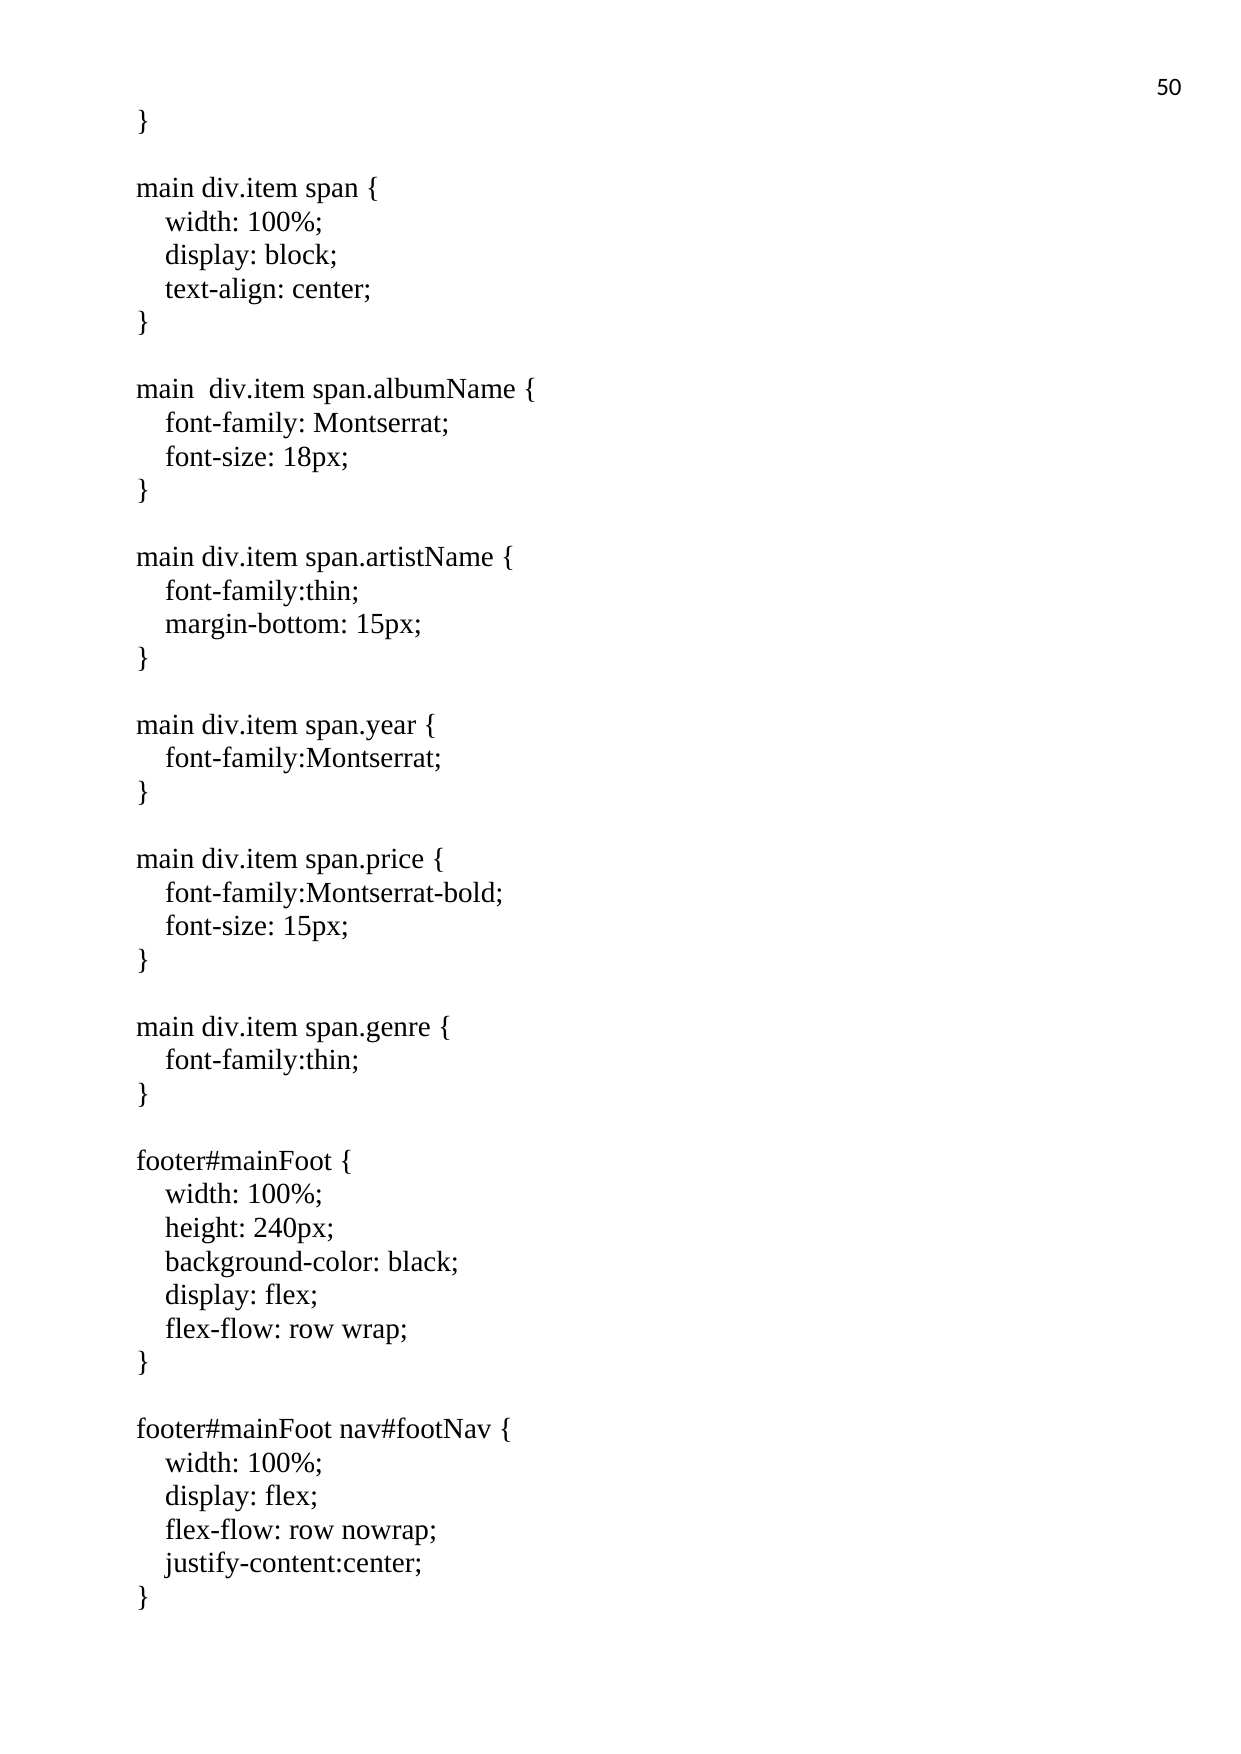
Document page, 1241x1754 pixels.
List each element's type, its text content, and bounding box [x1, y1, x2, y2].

text main div.item span { [136, 170, 1181, 204]
text } [136, 472, 1181, 506]
text flex-flow: row wrap; [136, 1311, 1181, 1344]
text font-family:Montserrat; [136, 741, 1181, 774]
text main div.item span.year { [136, 707, 1181, 741]
text main div.item span.genre { [136, 1009, 1181, 1042]
text } [136, 1579, 1181, 1613]
text } [136, 942, 1181, 975]
text footer#mainFoot nav#footNav { [136, 1411, 1181, 1445]
text } [136, 1076, 1181, 1109]
text text-align: center; [136, 271, 1181, 304]
text width: 100%; [136, 1177, 1181, 1210]
text margin-bottom: 15px; [136, 606, 1181, 640]
text display: block; [136, 237, 1181, 271]
text width: 100%; [136, 1445, 1181, 1478]
text width: 100%; [136, 204, 1181, 237]
text } [136, 304, 1181, 338]
text main div.item span.albumName { [136, 372, 1181, 405]
text main div.item span.artistName { [136, 539, 1181, 573]
text display: flex; [136, 1277, 1181, 1311]
text main div.item span.price { [136, 841, 1181, 875]
text font-size: 15px; [136, 908, 1181, 942]
text flex-flow: row nowrap; [136, 1512, 1181, 1546]
text } [136, 1344, 1181, 1378]
text font-family: Montserrat; [136, 405, 1181, 439]
text font-family:thin; [136, 573, 1181, 606]
text font-family:thin; [136, 1042, 1181, 1076]
text background-color: black; [136, 1244, 1181, 1277]
text height: 240px; [136, 1210, 1181, 1244]
text } [136, 640, 1181, 673]
text } [136, 103, 1181, 137]
text display: flex; [136, 1478, 1181, 1512]
text } [136, 774, 1181, 808]
text footer#mainFoot { [136, 1143, 1181, 1177]
text justify-content:center; [136, 1546, 1181, 1579]
text font-family:Montserrat-bold; [136, 875, 1181, 908]
text font-size: 18px; [136, 439, 1181, 472]
